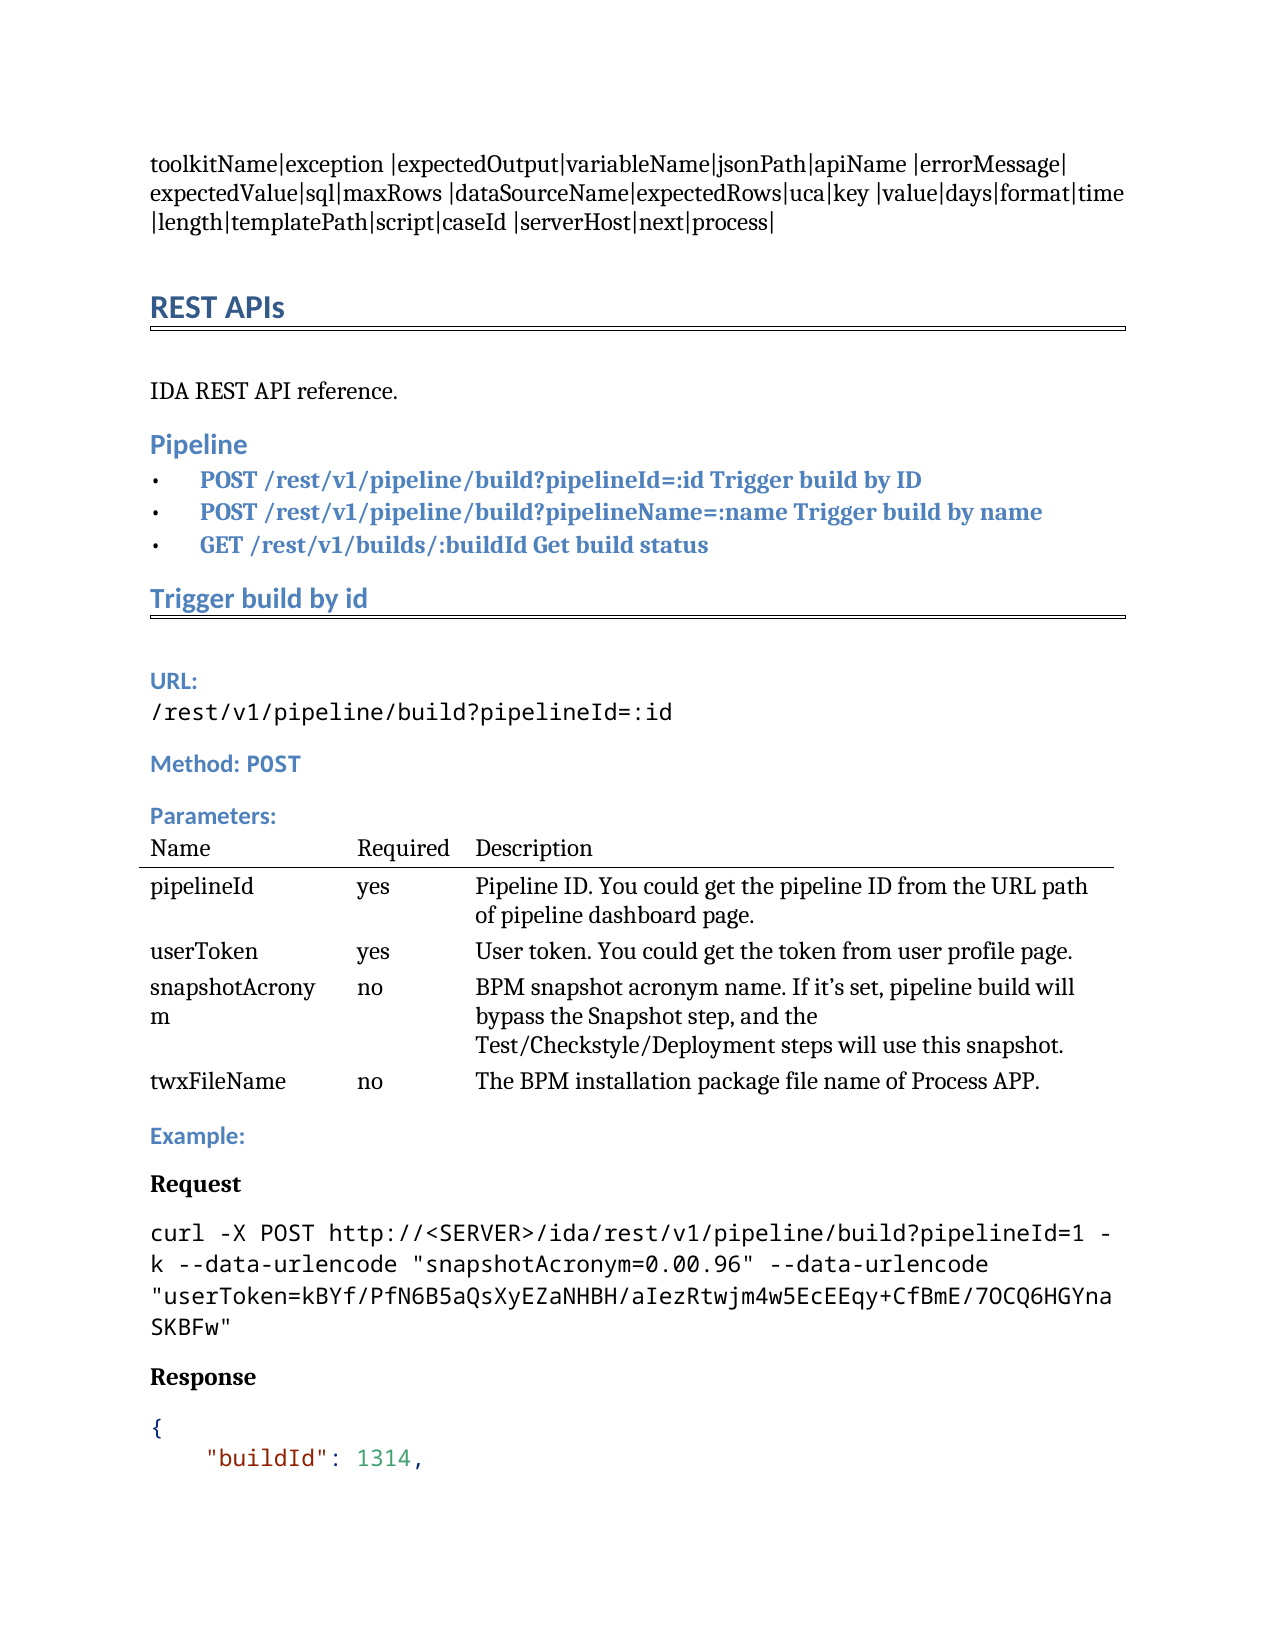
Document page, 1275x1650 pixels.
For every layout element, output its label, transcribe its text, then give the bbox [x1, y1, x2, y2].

table_cell no [346, 1063, 464, 1099]
table_cell userToken [139, 933, 346, 969]
text Response [150, 1363, 1125, 1392]
table_cell BPM snapshot acronym name. If it’s set, pipeline build will bypass the Snapshot step, and the Test/Checkstyle/Deployment steps will use this snapshot. [464, 970, 1114, 1063]
subtitle Parameters: [150, 800, 1125, 831]
text curl -X POST http://<SERVER>/ida/rest/v1/pipeline/build?pipelineId=1 -k --data-urlencode "snapshotAcronym=0.00.96" --data-urlencode "userToken=kBYf/PfN6B5aQsXyEZaNHBH/aIezRtwjm4w5EcEEqy+CfBmE/7OCQ6HGYnaSKBFw" [150, 1217, 1125, 1342]
table_cell Pipeline ID. You could get the pipeline ID from the URL path of pipeline dashboard page. [464, 868, 1114, 933]
subtitle Method: POST [150, 748, 1125, 779]
table_cell no [346, 970, 464, 1063]
table_cell pipelineId [139, 868, 346, 933]
subtitle Trigger build by id [150, 580, 1125, 615]
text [150, 1411, 1125, 1473]
subtitle REST APIs [150, 286, 1125, 326]
list POST /rest/v1/pipeline/build?pipelineName=:name Trigger build by name [150, 498, 1125, 527]
table_cell The BPM installation package file name of Process APP. [464, 1063, 1114, 1099]
table_cell User token. You could get the token from user profile page. [464, 933, 1114, 969]
subtitle Example: [150, 1120, 1125, 1151]
text /rest/v1/pipeline/build?pipelineId=:id [150, 696, 1125, 727]
table_cell twxFileName [139, 1063, 346, 1099]
text IDA REST API reference. [150, 377, 1125, 405]
table_cell snapshotAcronym [139, 970, 346, 1063]
text Request [150, 1170, 1125, 1198]
table_cell yes [346, 868, 464, 933]
subtitle URL: [150, 665, 1125, 696]
list POST /rest/v1/pipeline/build?pipelineId=:id Trigger build by ID [150, 466, 1125, 494]
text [150, 150, 1125, 236]
table_header Description [464, 831, 1114, 867]
table_header Name [139, 831, 346, 867]
table_header Required [346, 831, 464, 867]
table_cell yes [346, 933, 464, 969]
list GET /rest/v1/builds/:buildId Get build status [150, 531, 1125, 559]
subtitle Pipeline [150, 426, 1125, 462]
